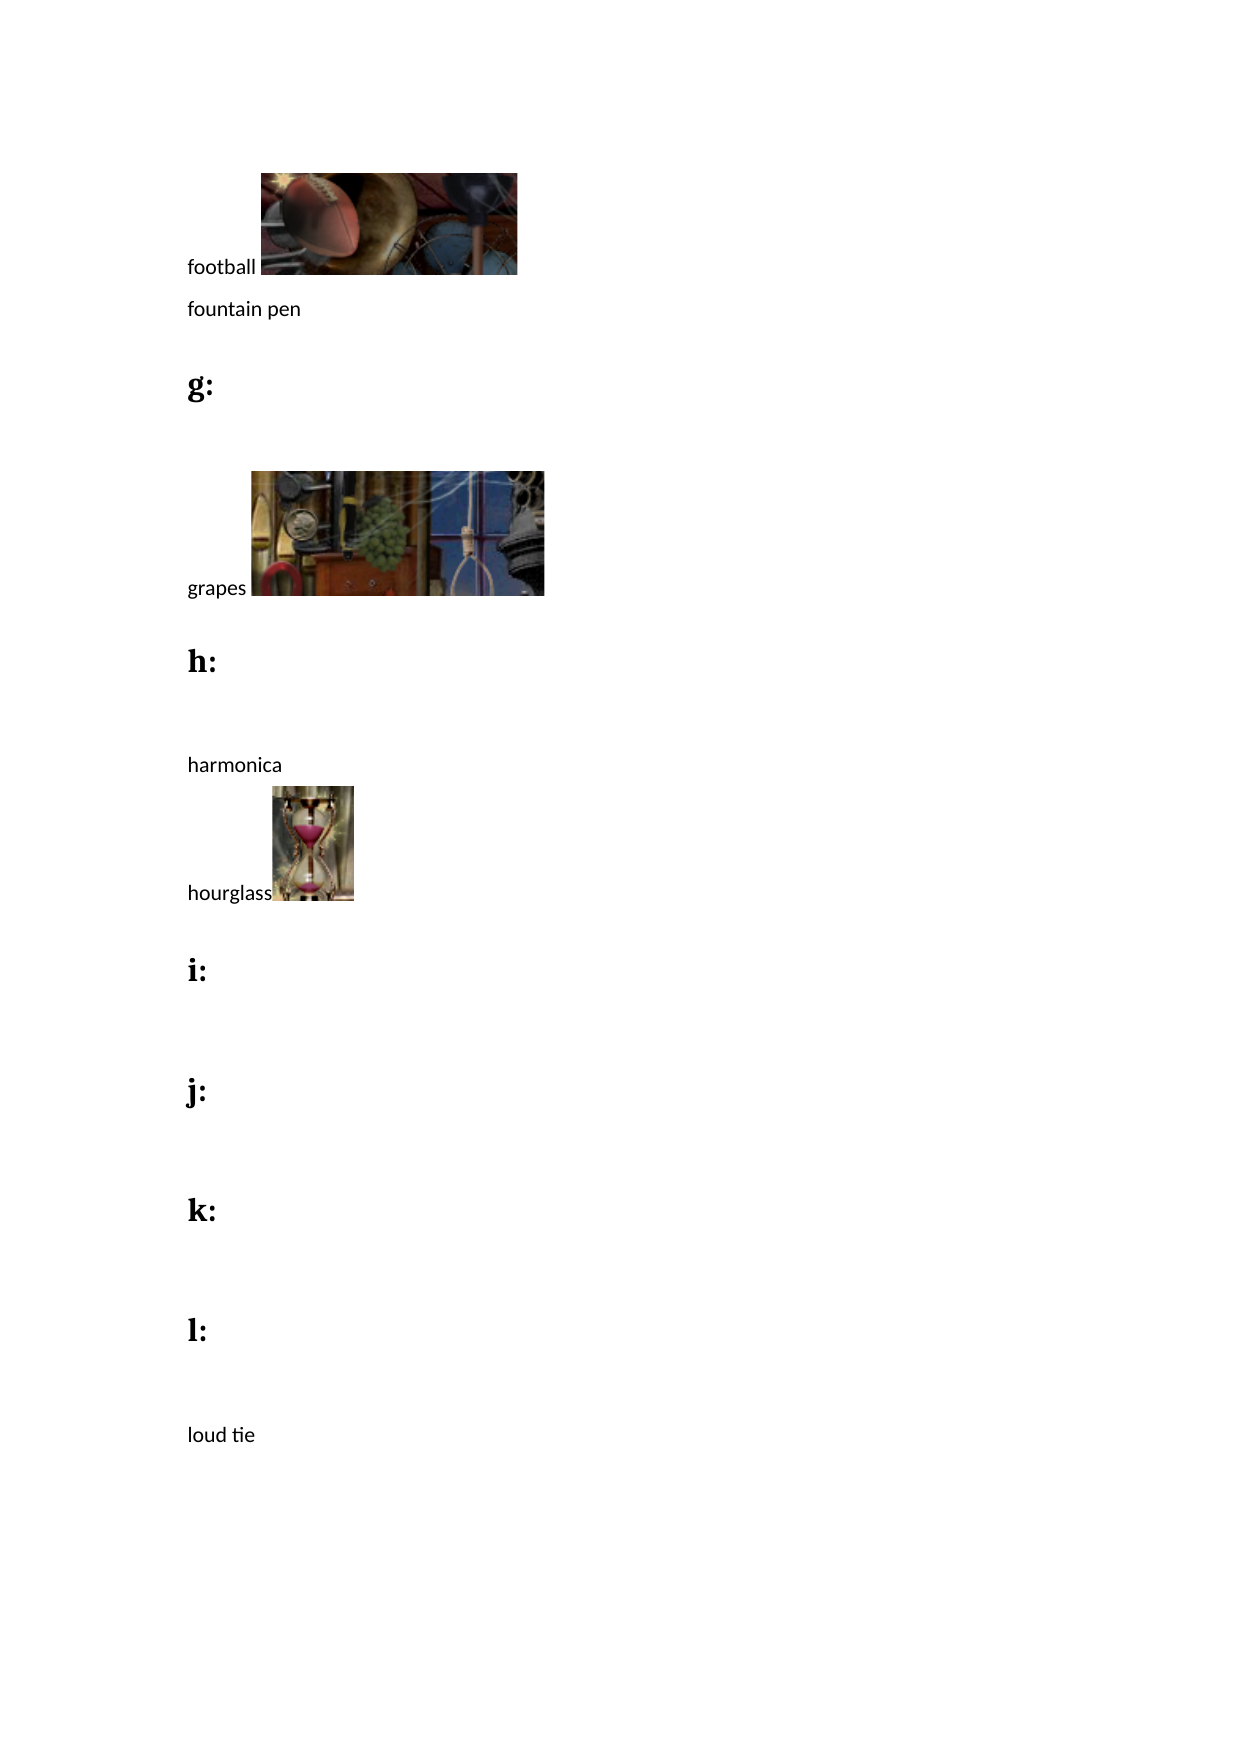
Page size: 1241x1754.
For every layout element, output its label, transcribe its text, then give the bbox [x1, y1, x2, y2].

picture [251, 471, 545, 596]
text fountain pen [187, 292, 1053, 324]
subtitle h: [187, 629, 1053, 694]
subtitle j: [187, 1058, 1053, 1123]
subtitle g: [187, 352, 1053, 417]
picture [261, 173, 518, 275]
text harmonica [187, 749, 1053, 781]
text hourglass [187, 781, 1053, 911]
subtitle k: [187, 1178, 1053, 1243]
picture [272, 786, 354, 901]
text football [187, 162, 1053, 292]
subtitle i: [187, 938, 1053, 1003]
text loud tie [187, 1418, 1053, 1451]
subtitle l: [187, 1298, 1053, 1363]
